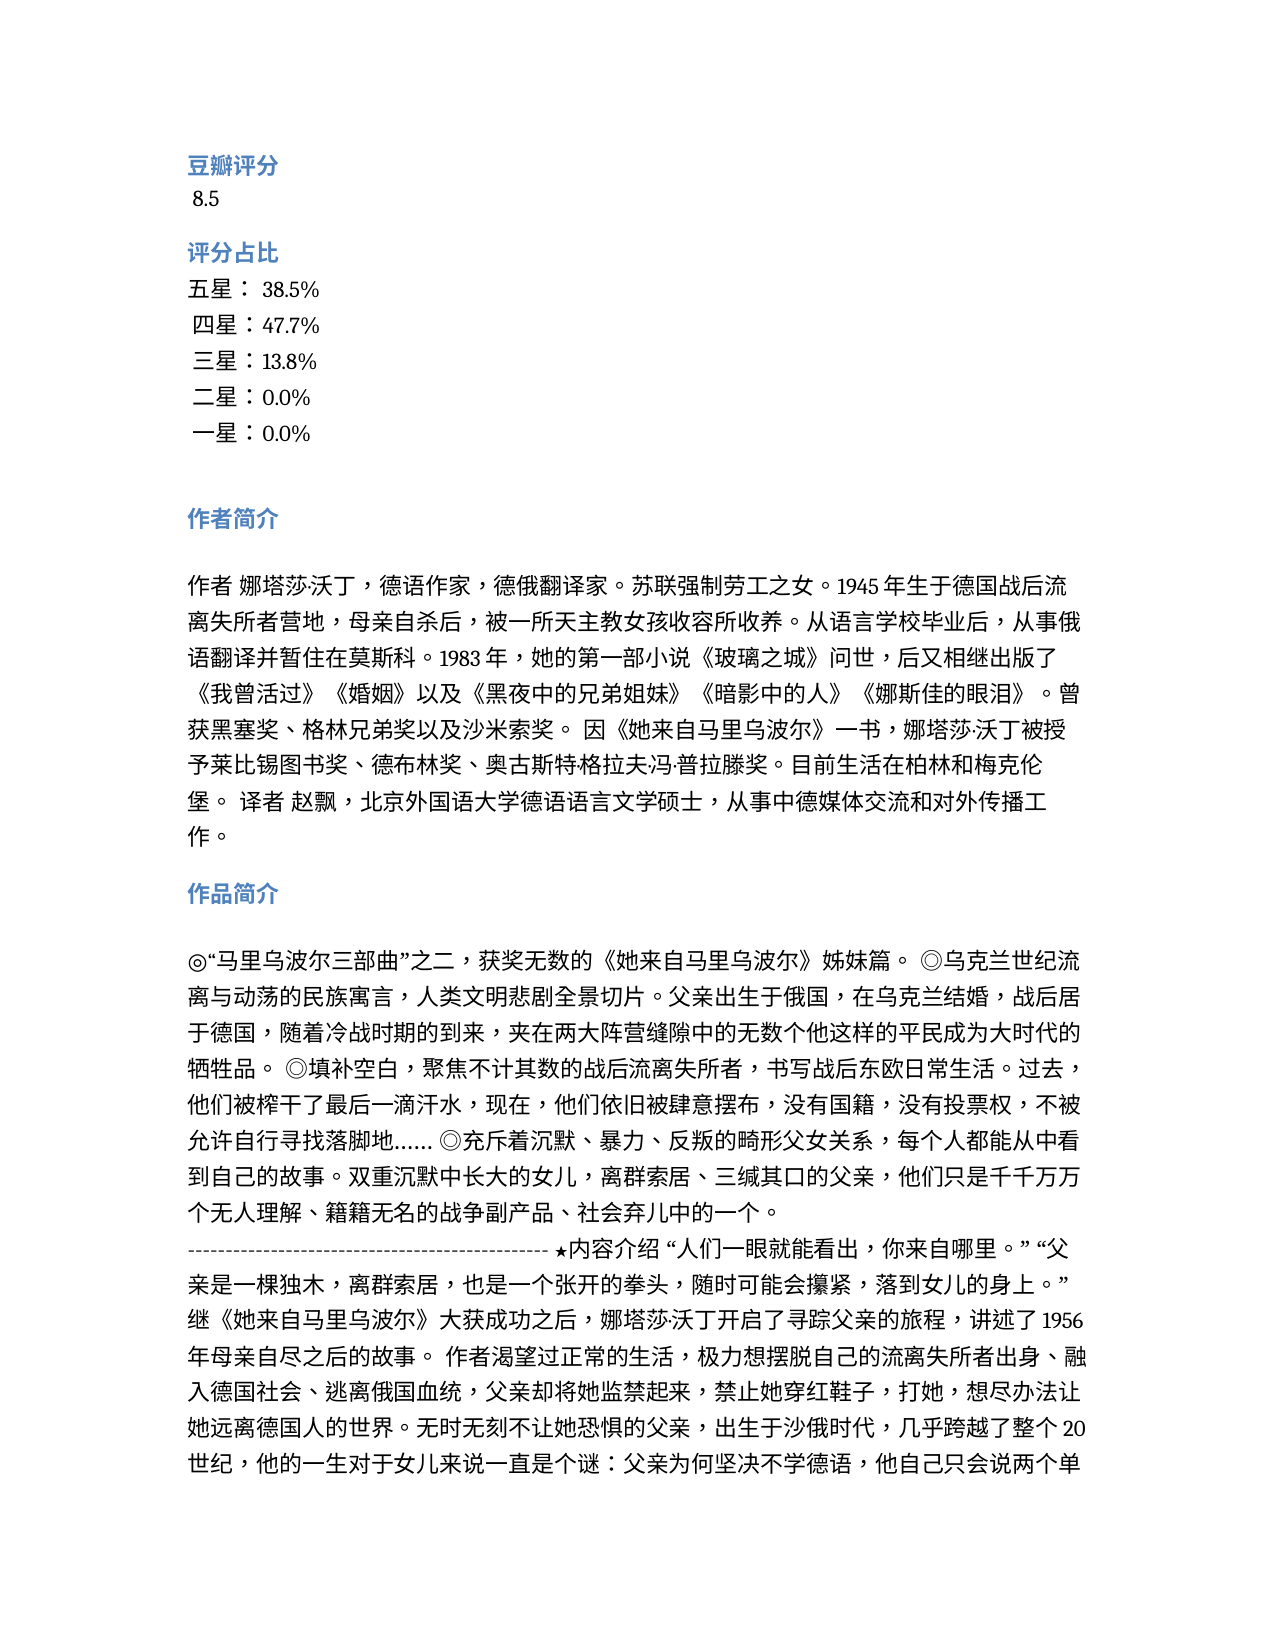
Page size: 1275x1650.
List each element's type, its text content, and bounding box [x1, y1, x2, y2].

text 五星： 38.5% 四星： 47.7% 三星： 13.8% 二星： 0.0% 一星： 0.0% [187, 273, 1087, 478]
subtitle 作品简介 [187, 878, 1087, 909]
subtitle 豆瓣评分 [187, 150, 1087, 181]
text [187, 914, 1087, 1479]
text 8.5 [187, 186, 1087, 212]
text 作者 娜塔莎·沃丁，德语作家，德俄翻译家。苏联强制劳工之女。1945年生于德国战后流离失所者营地，母亲自杀后，被一所天主教女孩收容所收养。从语言学校毕业后，从事俄语翻译并暂住在莫斯科。1983年，她的第一部小说《玻璃之城》问世，后又相继出版了《我曾活过》《婚姻》以及《黑夜中的兄弟姐妹》《暗影中的人》《娜斯佳的眼泪》。曾获黑塞奖、格林兄弟奖以及沙米索奖。 因《她来自马里乌波尔》一书，娜塔莎·沃丁被授予莱比锡图书奖、德布林奖、奥古斯特·格拉夫·冯·普拉滕奖。目前生活在柏林和梅克伦堡。 译者 赵飘，北京外国语大学德语语言文学硕士，从事中德媒体交流和对外传播工作。 [187, 539, 1087, 853]
subtitle 作者简介 [187, 503, 1087, 534]
subtitle 评分占比 [187, 237, 1087, 268]
